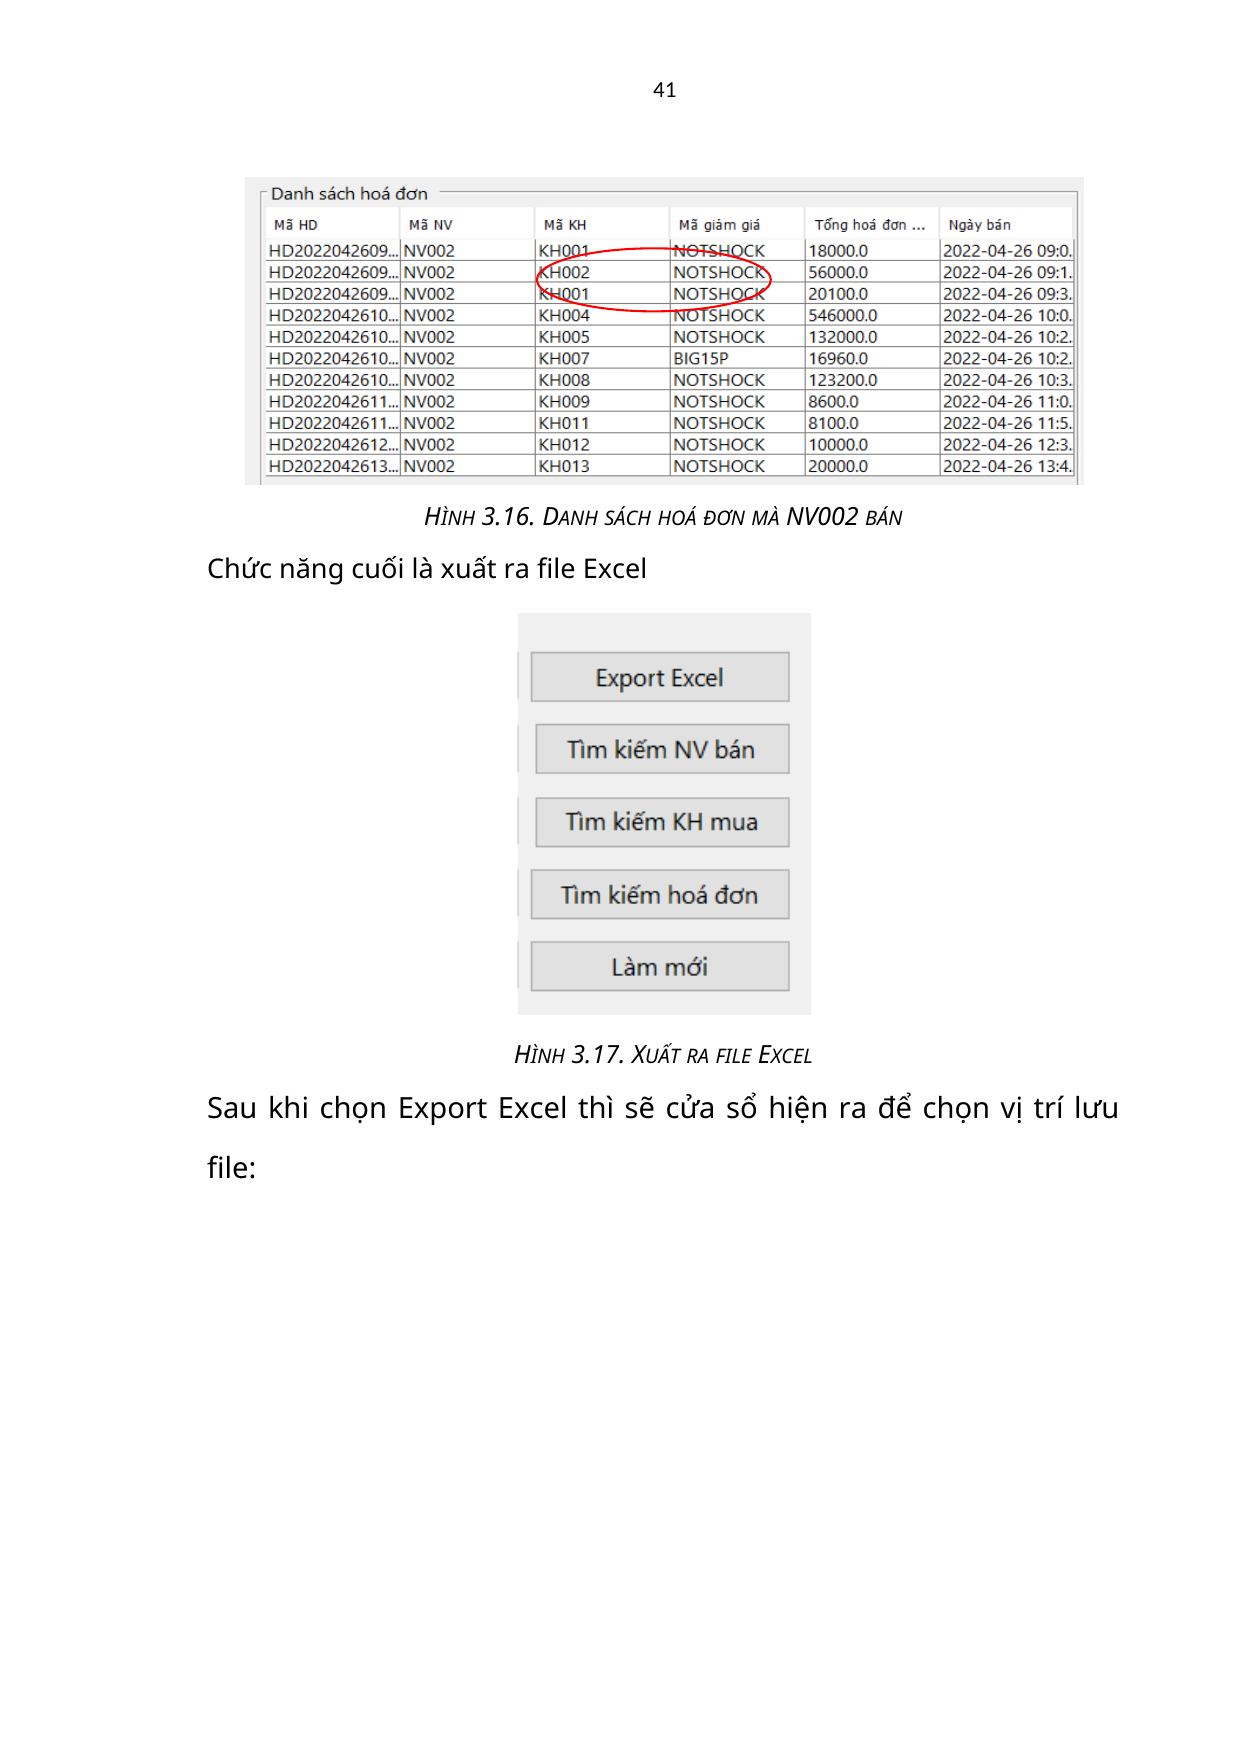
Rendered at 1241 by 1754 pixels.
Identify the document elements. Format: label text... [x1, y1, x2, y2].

text Sau khi chọn Export Excel thì sẽ cửa sổ hiện ra để chọn vị trí lưu file: [207, 1088, 1122, 1187]
text Chức năng cuối là xuất ra file Excel [207, 549, 1122, 586]
text Hình 3.16. Danh sách hoá đơn mà NV002 bán [207, 499, 1122, 533]
text Hình 3.17. Xuất ra file Excel [207, 1037, 1122, 1071]
picture [517, 613, 812, 1015]
picture [245, 177, 1084, 485]
